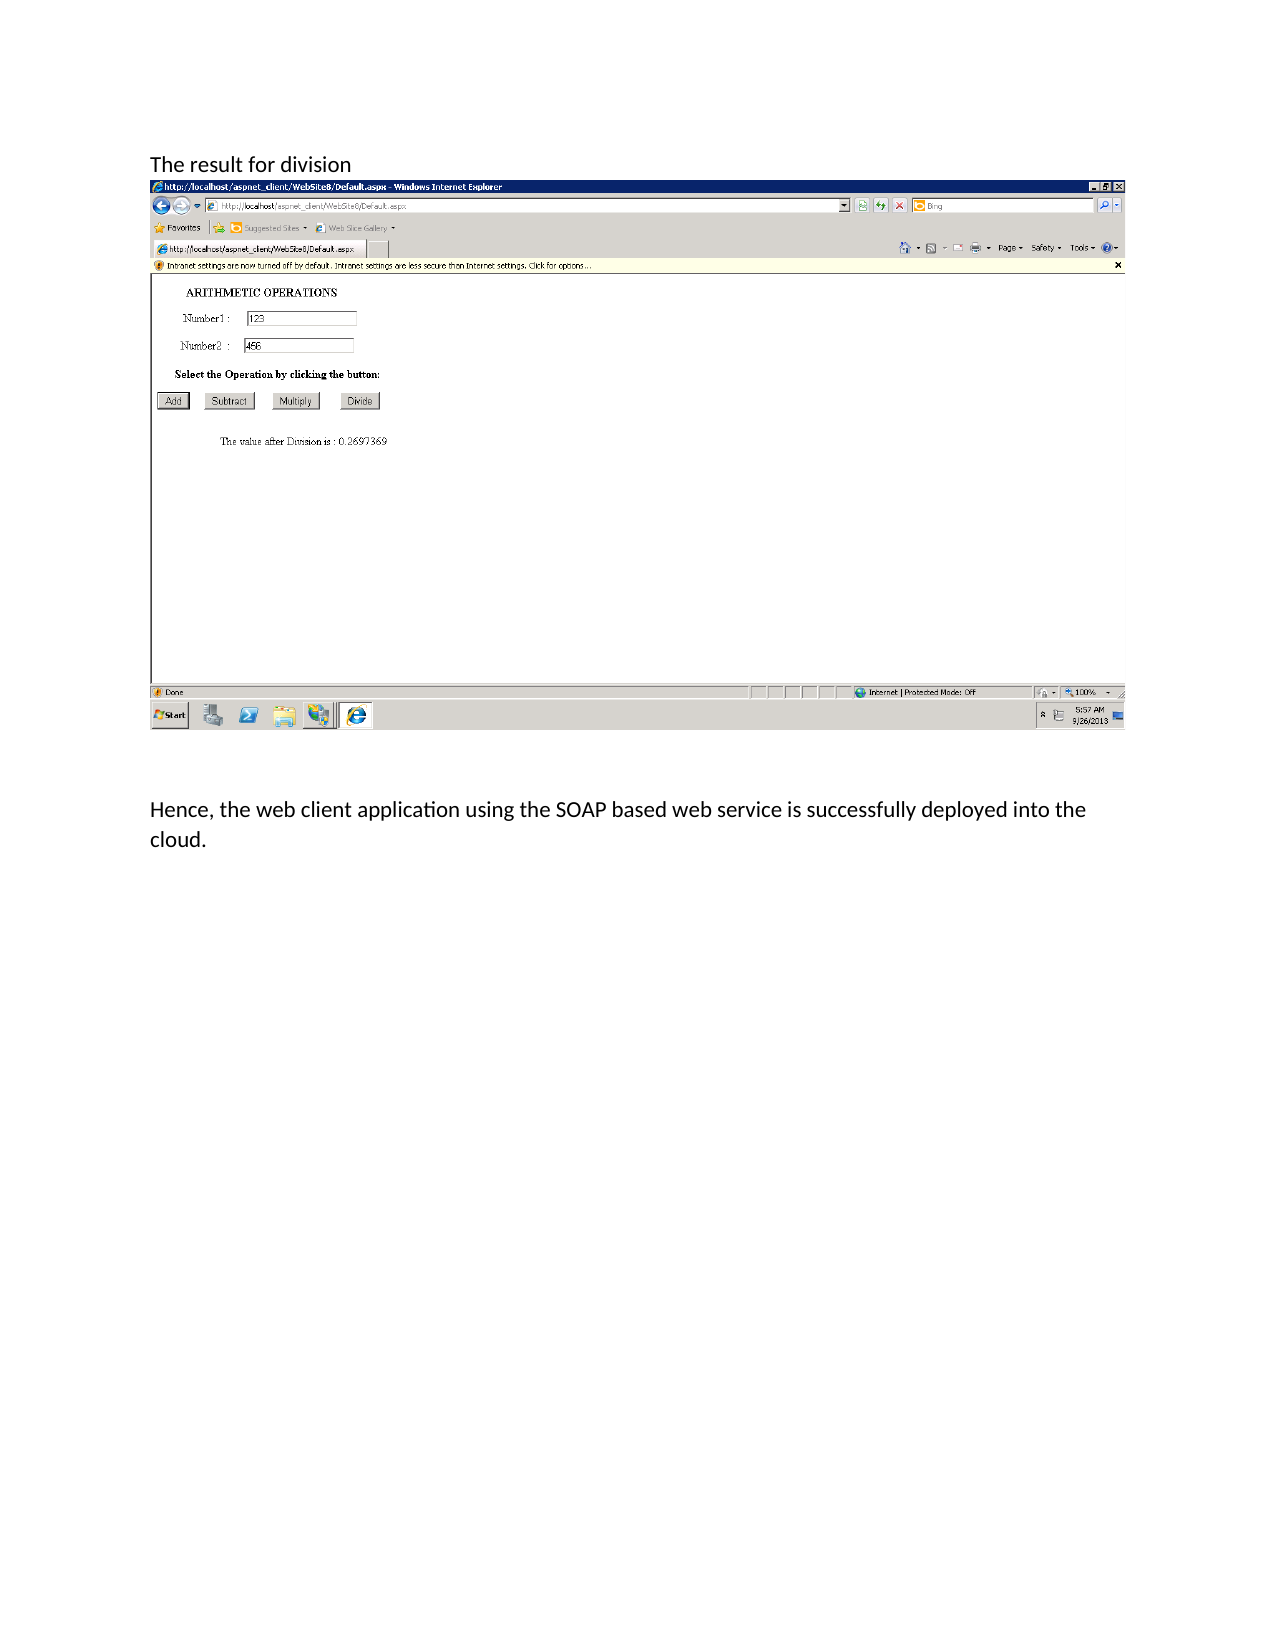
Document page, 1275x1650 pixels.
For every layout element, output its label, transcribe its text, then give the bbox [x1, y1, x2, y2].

text The result for division [150, 150, 1125, 180]
text Hence, the web client application using the SOAP based web service is successfully deployed into the cloud. [150, 795, 1125, 853]
picture [150, 180, 1125, 730]
